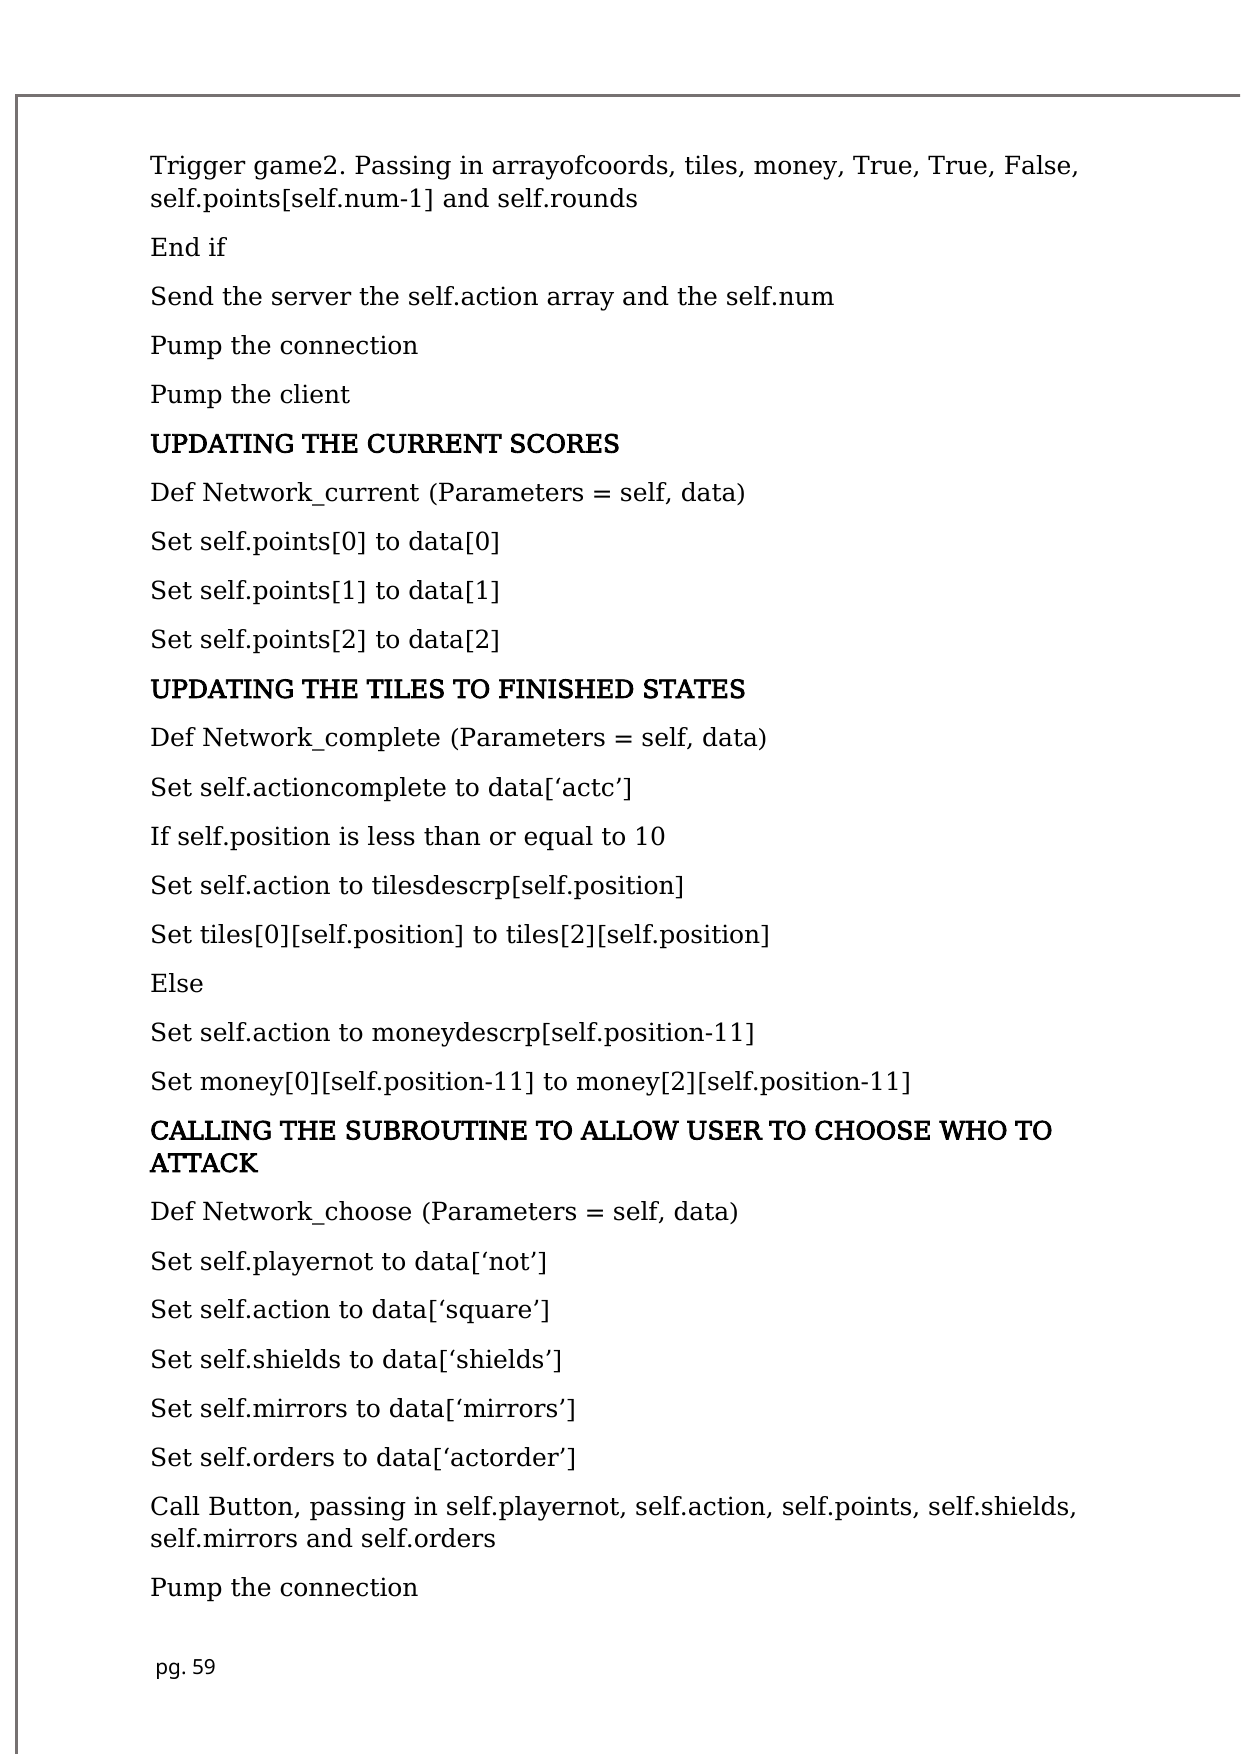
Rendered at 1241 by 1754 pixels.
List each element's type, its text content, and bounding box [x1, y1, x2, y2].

text Set money[0][self.position-11] to money[2][self.position-11] [150, 1066, 1090, 1096]
text Set self.shields to data[‘shields’] [150, 1343, 1090, 1373]
text CALLING THE SUBROUTINE TO ALLOW USER TO CHOOSE WHO TO ATTACK [150, 1114, 1090, 1177]
text Set self.playernot to data[‘not’] [150, 1245, 1090, 1275]
text Else [150, 967, 1090, 997]
text UPDATING THE CURRENT SCORES [150, 428, 1090, 458]
text Pump the connection [150, 329, 1090, 359]
text Trigger game2. Passing in arrayofcoords, tiles, money, True, True, False, self.points[self.num-1] and self.rounds [150, 150, 1090, 212]
text Set self.orders to data[‘actorder’] [150, 1441, 1090, 1471]
text If self.position is less than or equal to 10 [150, 820, 1090, 850]
text Set self.actioncomplete to data[‘actc’] [150, 771, 1090, 801]
text Set self.action to data[‘square’] [150, 1294, 1090, 1324]
text Def Network_complete (Parameters = self, data) [150, 722, 1090, 752]
text Send the server the self.action array and the self.num [150, 281, 1090, 311]
text Set self.points[1] to data[1] [150, 575, 1090, 605]
text UPDATING THE TILES TO FINISHED STATES [150, 673, 1090, 703]
text Call Button, passing in self.playernot, self.action, self.points, self.shields, self.mirrors and self.orders [150, 1490, 1090, 1553]
text Set self.points[0] to data[0] [150, 526, 1090, 556]
text Def Network_current (Parameters = self, data) [150, 477, 1090, 507]
text Set self.mirrors to data[‘mirrors’] [150, 1392, 1090, 1422]
text Set self.action to moneydescrp[self.position-11] [150, 1016, 1090, 1046]
text End if [150, 231, 1090, 261]
text Set self.points[2] to data[2] [150, 624, 1090, 654]
text Set self.action to tilesdescrp[self.position] [150, 869, 1090, 899]
text Pump the connection [150, 1572, 1090, 1602]
text Def Network_choose (Parameters = self, data) [150, 1196, 1090, 1226]
text Pump the client [150, 379, 1090, 409]
text Set tiles[0][self.position] to tiles[2][self.position] [150, 918, 1090, 948]
